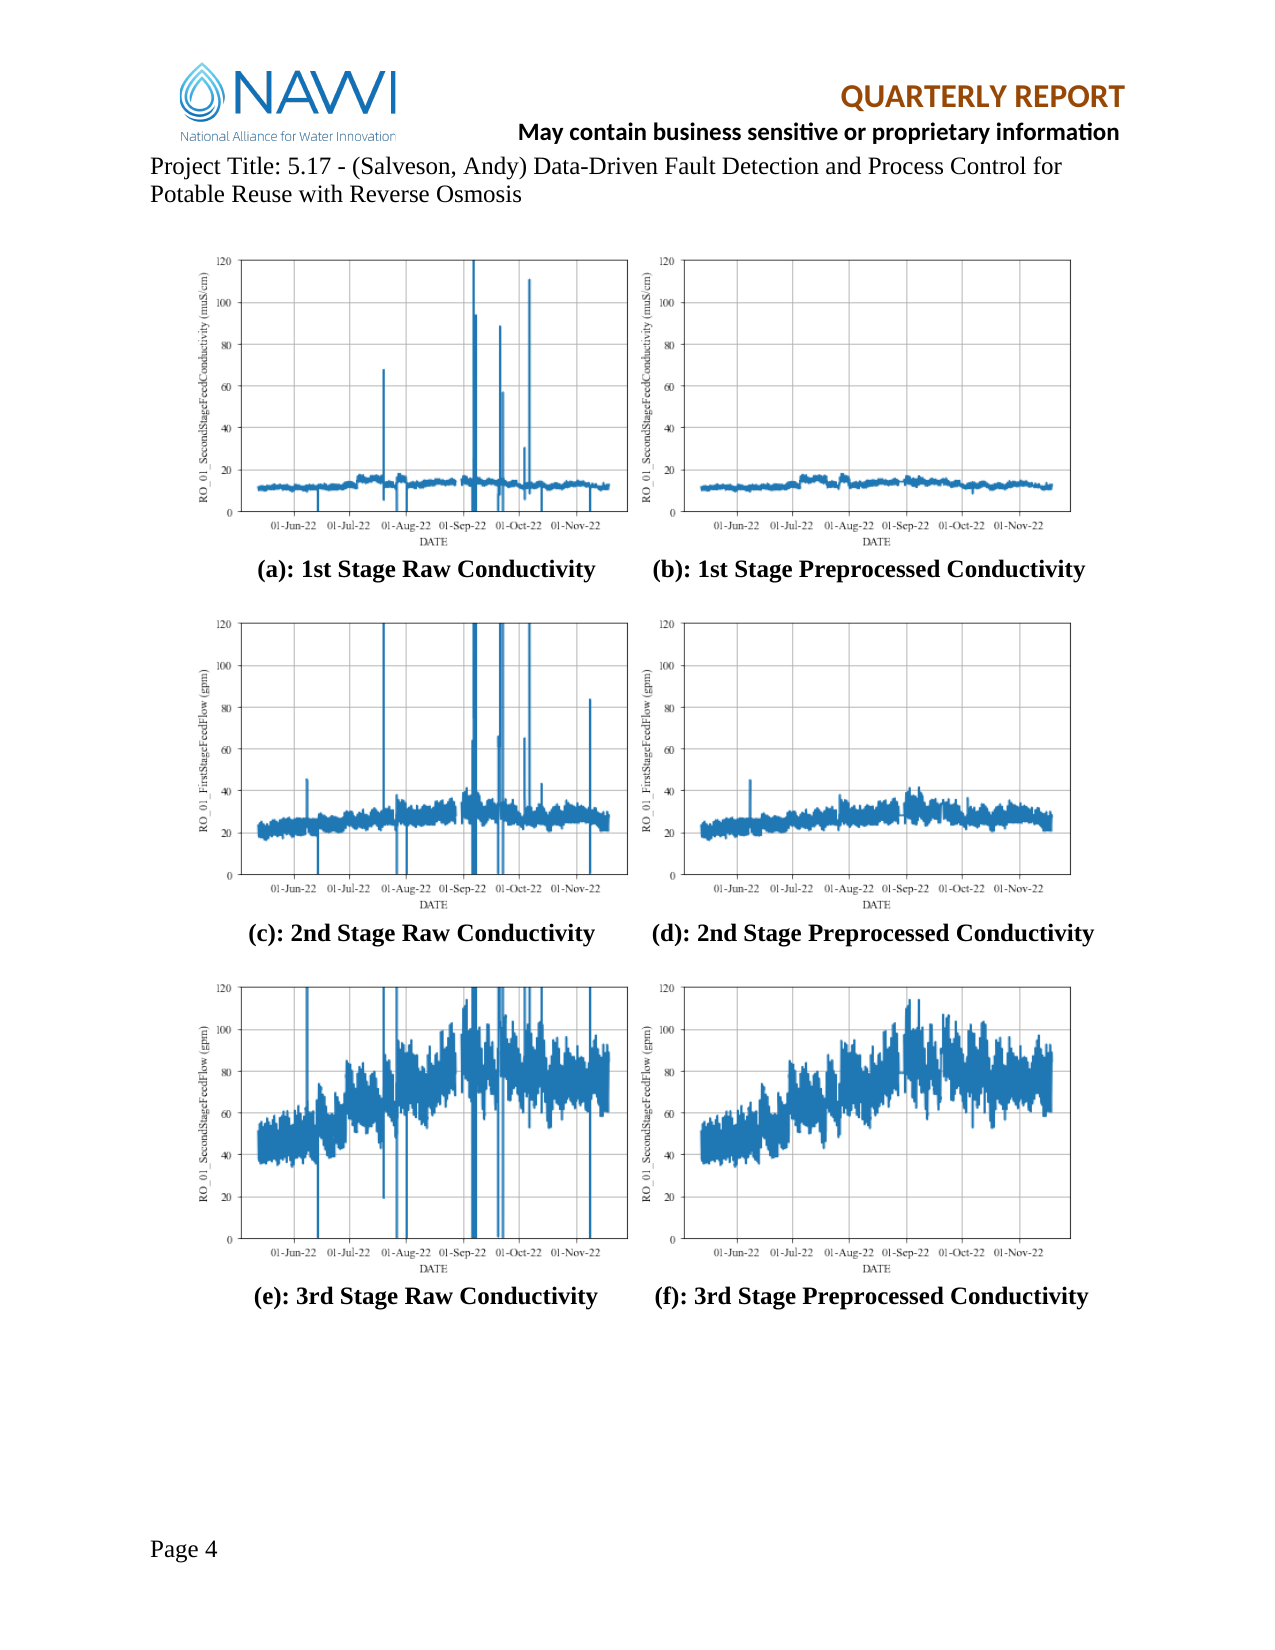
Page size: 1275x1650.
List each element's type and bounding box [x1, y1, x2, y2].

picture [191, 611, 1077, 918]
picture [191, 248, 1077, 555]
picture [191, 975, 1077, 1282]
